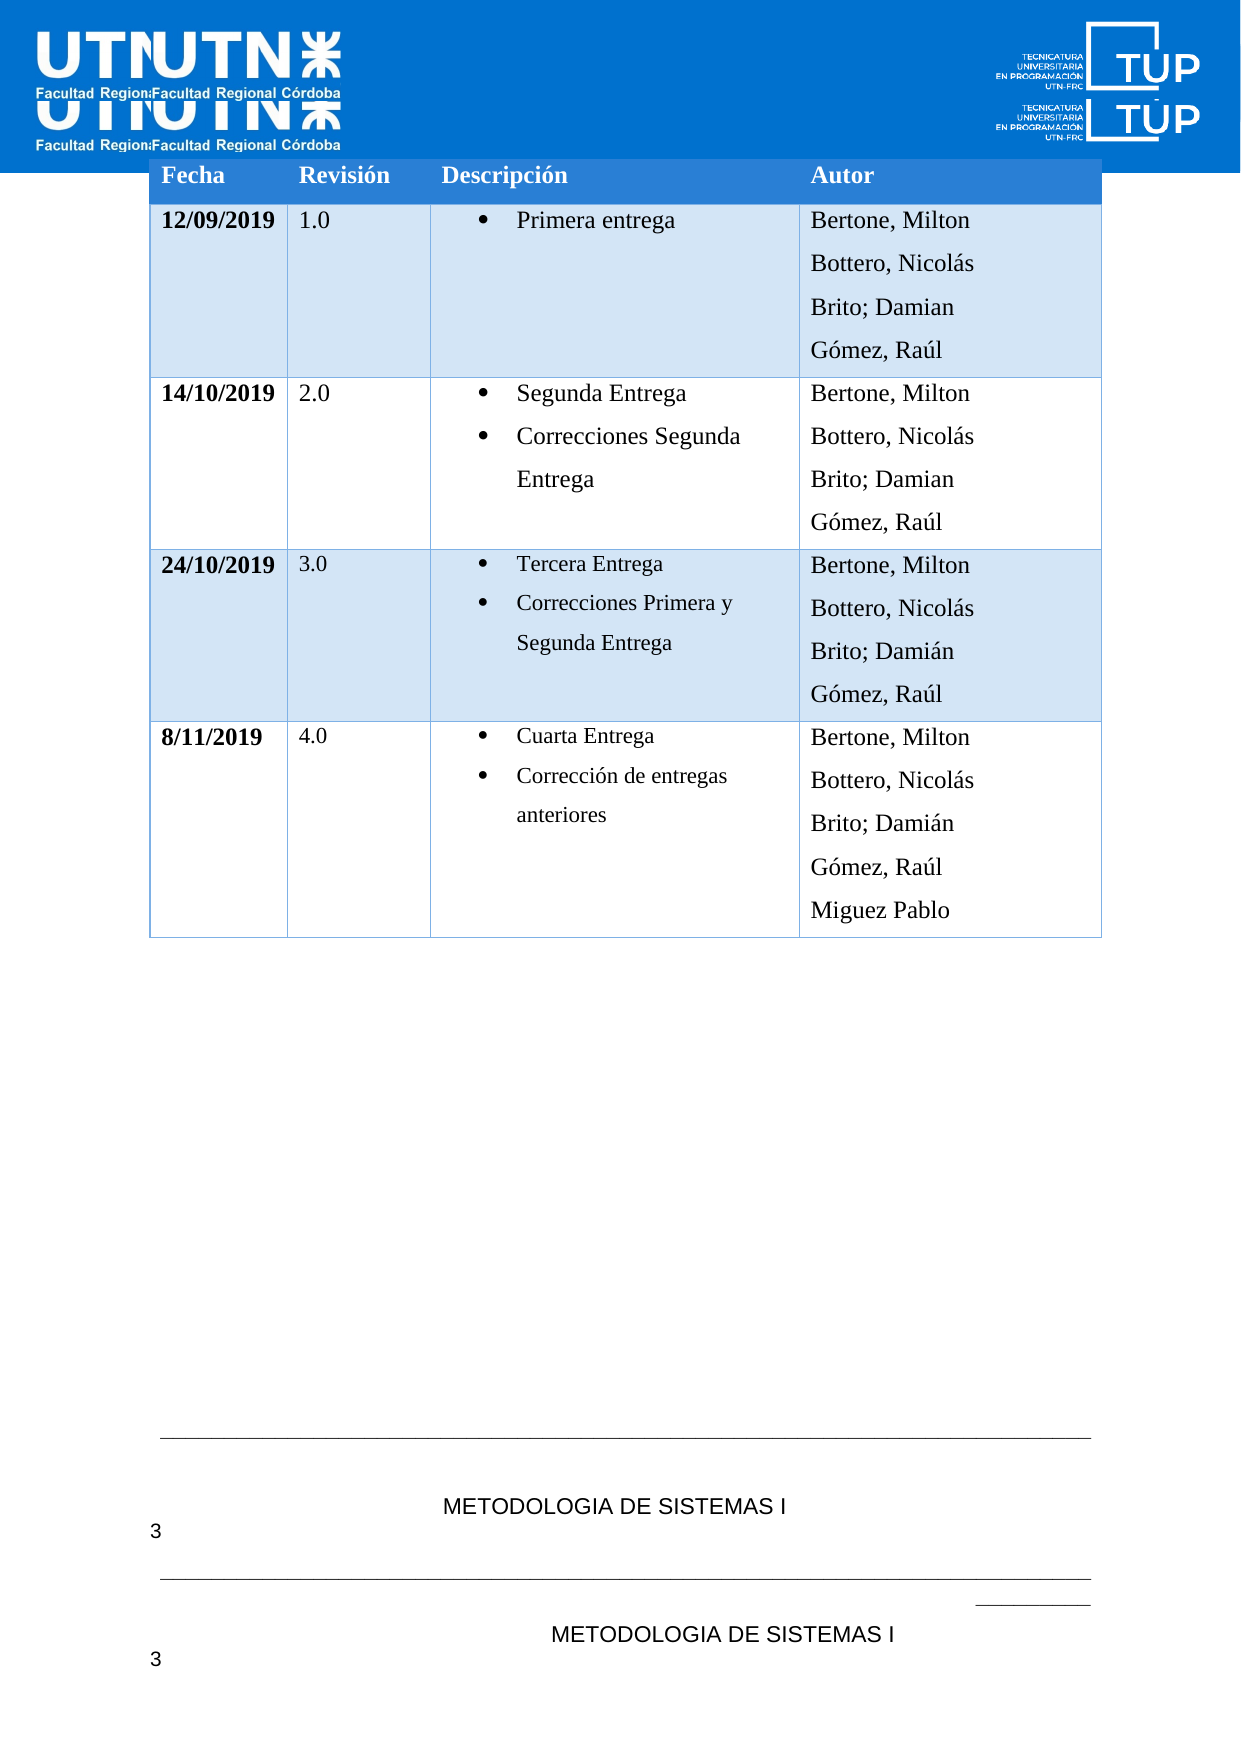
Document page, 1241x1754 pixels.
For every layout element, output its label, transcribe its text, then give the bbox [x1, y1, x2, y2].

table_cell 1.0 [288, 205, 430, 377]
table_cell 12/09/2019 [151, 205, 287, 377]
table_cell Primera entrega [431, 205, 799, 377]
table_cell Bertone, Milton Bottero, Nicolás Brito; Damián Gómez, Raúl Miguez Pablo [800, 722, 1101, 937]
table_cell Bertone, Milton Bottero, Nicolás Brito; Damian Gómez, Raúl [800, 378, 1101, 549]
picture [34, 28, 341, 152]
table_cell Tercera Entrega Correcciones Primera y Segunda Entrega [431, 550, 799, 721]
table_cell Bertone, Milton Bottero, Nicolás Brito; Damian Gómez, Raúl [800, 205, 1101, 377]
table_cell 2.0 [288, 378, 430, 549]
table_cell 14/10/2019 [151, 378, 287, 549]
table_cell 24/10/2019 [151, 550, 287, 721]
table_cell 3.0 [288, 550, 430, 721]
picture [992, 13, 1205, 152]
table_cell Segunda Entrega Correcciones Segunda Entrega [431, 378, 799, 549]
table_header Autor [800, 160, 1101, 204]
table_header Descripción [431, 160, 799, 204]
table_cell 4.0 [288, 722, 430, 937]
table_header Fecha [151, 160, 287, 204]
table_cell Bertone, Milton Bottero, Nicolás Brito; Damián Gómez, Raúl [800, 550, 1101, 721]
table_cell 8/11/2019 [151, 722, 287, 937]
table_cell Cuarta Entrega Corrección de entregas anteriores [431, 722, 799, 937]
table_header Revisión [288, 160, 430, 204]
